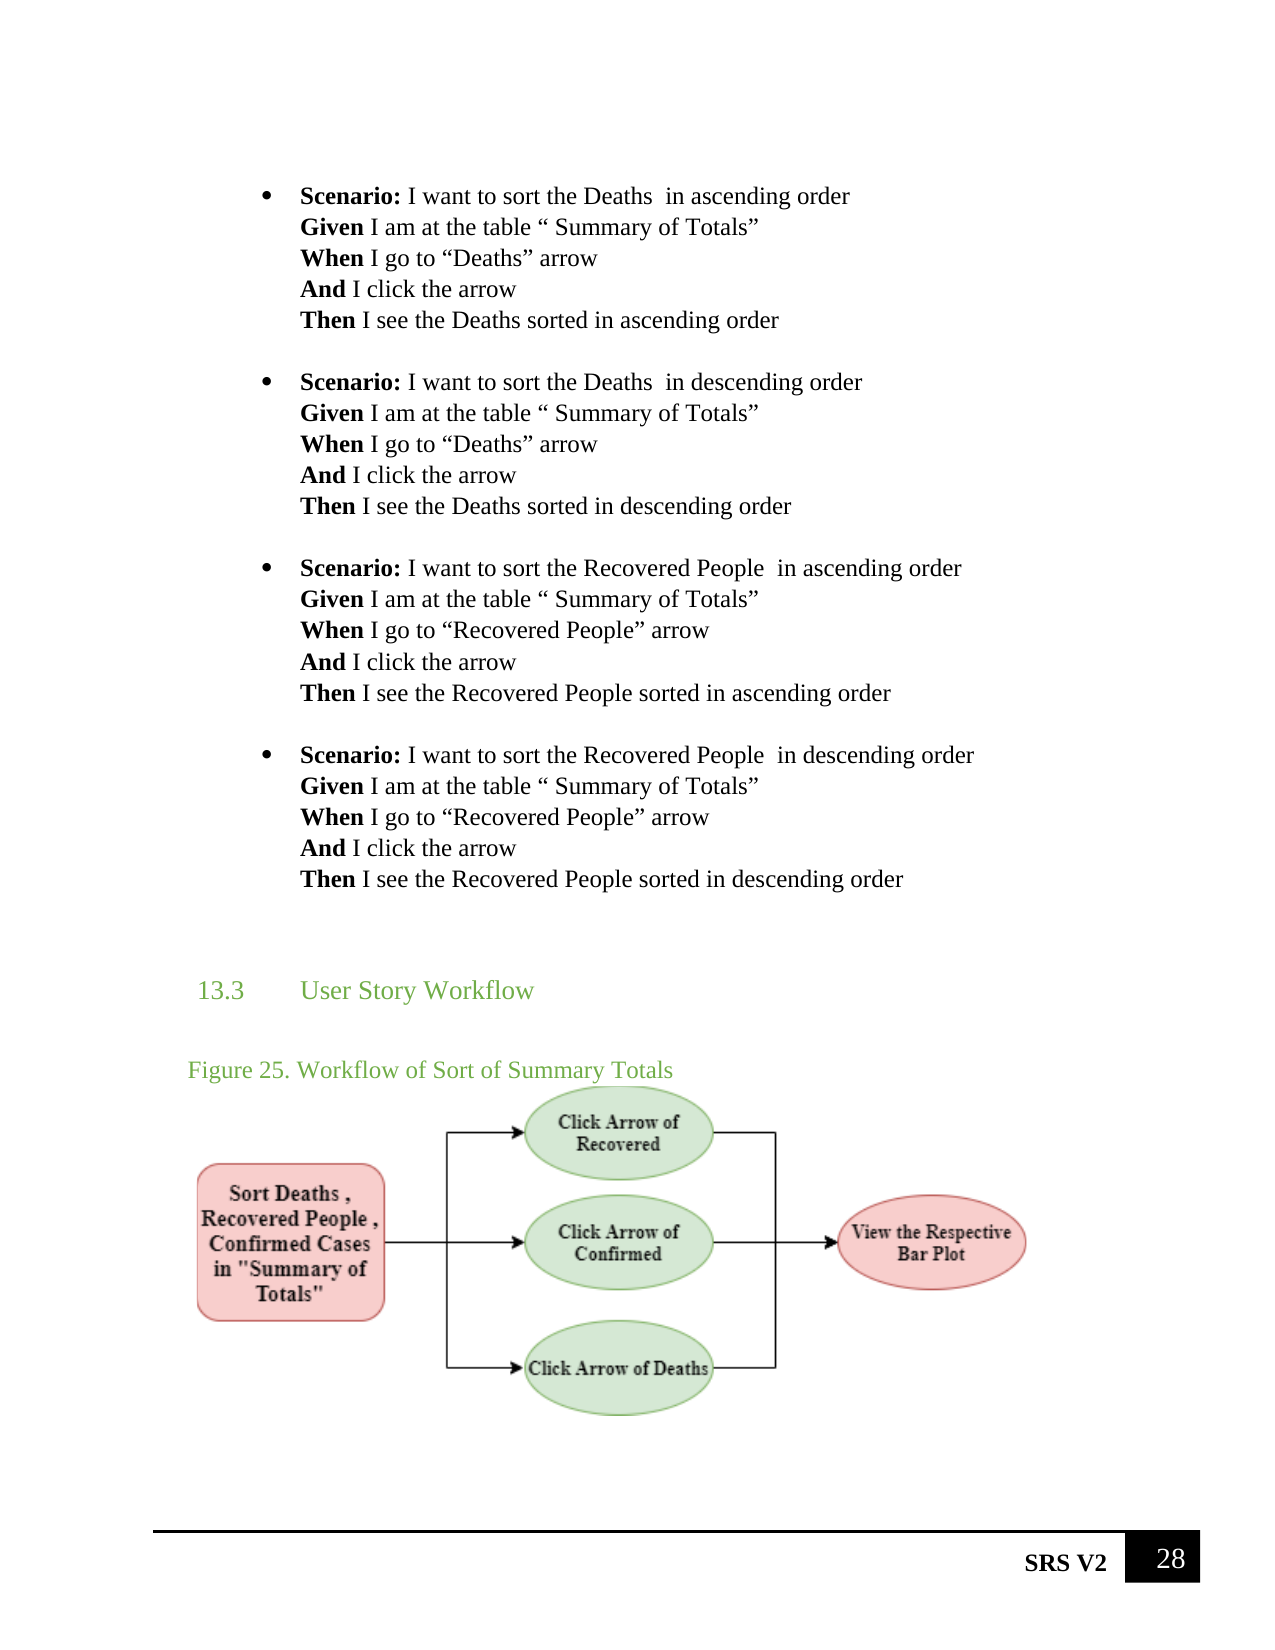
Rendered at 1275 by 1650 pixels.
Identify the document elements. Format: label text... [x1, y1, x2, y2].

list Scenario: I want to sort the Deaths in descending order [262, 367, 1125, 396]
list Given I am at the table “ Summary of Totals” [300, 398, 1125, 427]
list Scenario: I want to sort the Recovered People in ascending order [262, 553, 1125, 582]
list Then I see the Deaths sorted in ascending order [300, 305, 1125, 334]
list Then I see the Recovered People sorted in descending order [300, 864, 1125, 893]
list Then I see the Recovered People sorted in ascending order [300, 678, 1125, 706]
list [300, 212, 1125, 241]
subtitle User Story Workflow [197, 974, 1125, 1005]
list When I go to “Deaths” arrow [300, 429, 1125, 458]
list And I click the arrow [300, 647, 1125, 675]
list When I go to “Recovered People” arrow [300, 802, 1125, 831]
list And I click the arrow [300, 460, 1125, 489]
list And I click the arrow [300, 833, 1125, 862]
list Given I am at the table “ Summary of Totals” [300, 584, 1125, 613]
subtitle Figure 25. Workflow of Sort of Summary Totals [187, 1055, 1125, 1084]
list Scenario: I want to sort the Deaths in ascending order [262, 181, 1125, 210]
picture [196, 1086, 1027, 1416]
list Given I am at the table “ Summary of Totals” [300, 771, 1125, 799]
list Scenario: I want to sort the Recovered People in descending order [262, 740, 1125, 768]
list And I click the arrow [300, 274, 1125, 303]
list Then I see the Deaths sorted in descending order [300, 491, 1125, 520]
list When I go to “Recovered People” arrow [300, 616, 1125, 644]
list When I go to “Deaths” arrow [300, 243, 1125, 272]
